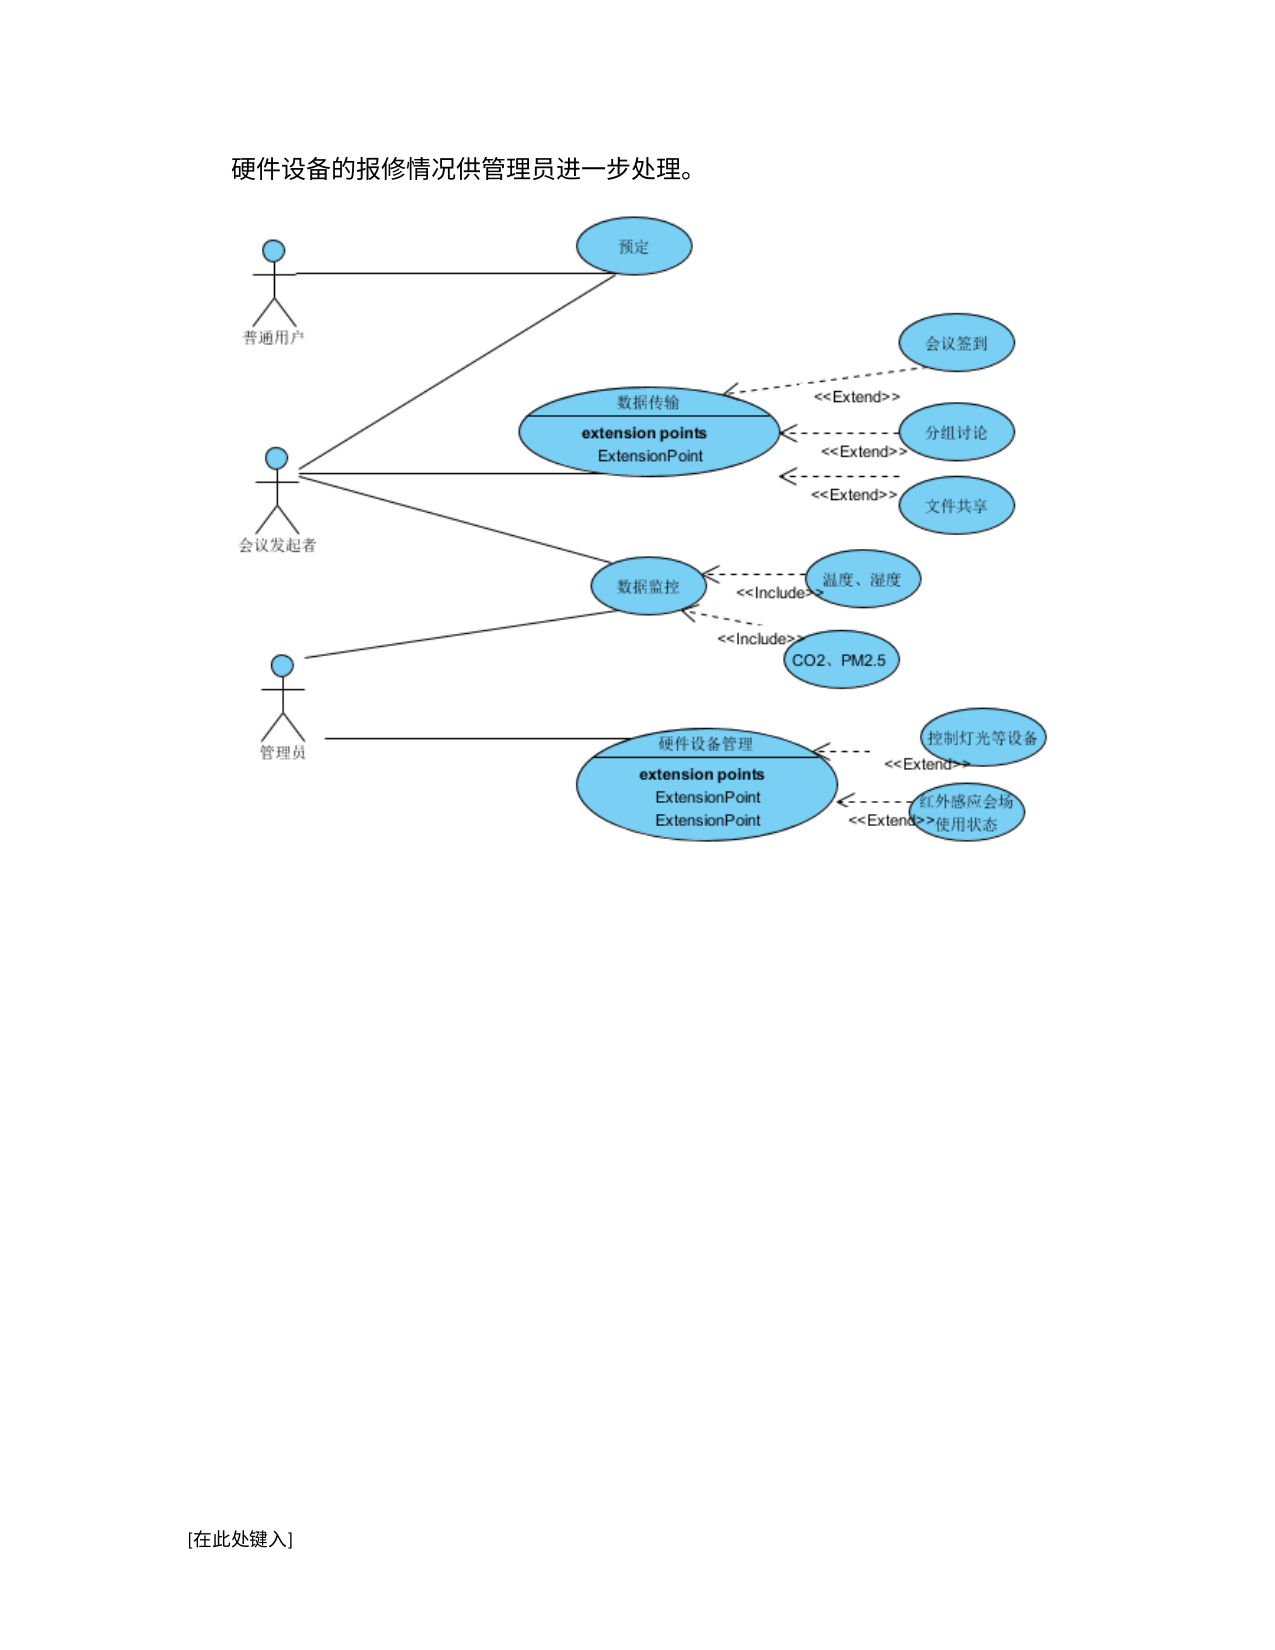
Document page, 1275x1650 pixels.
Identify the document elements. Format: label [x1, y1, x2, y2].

text [231, 150, 1087, 186]
picture [202, 198, 1073, 898]
